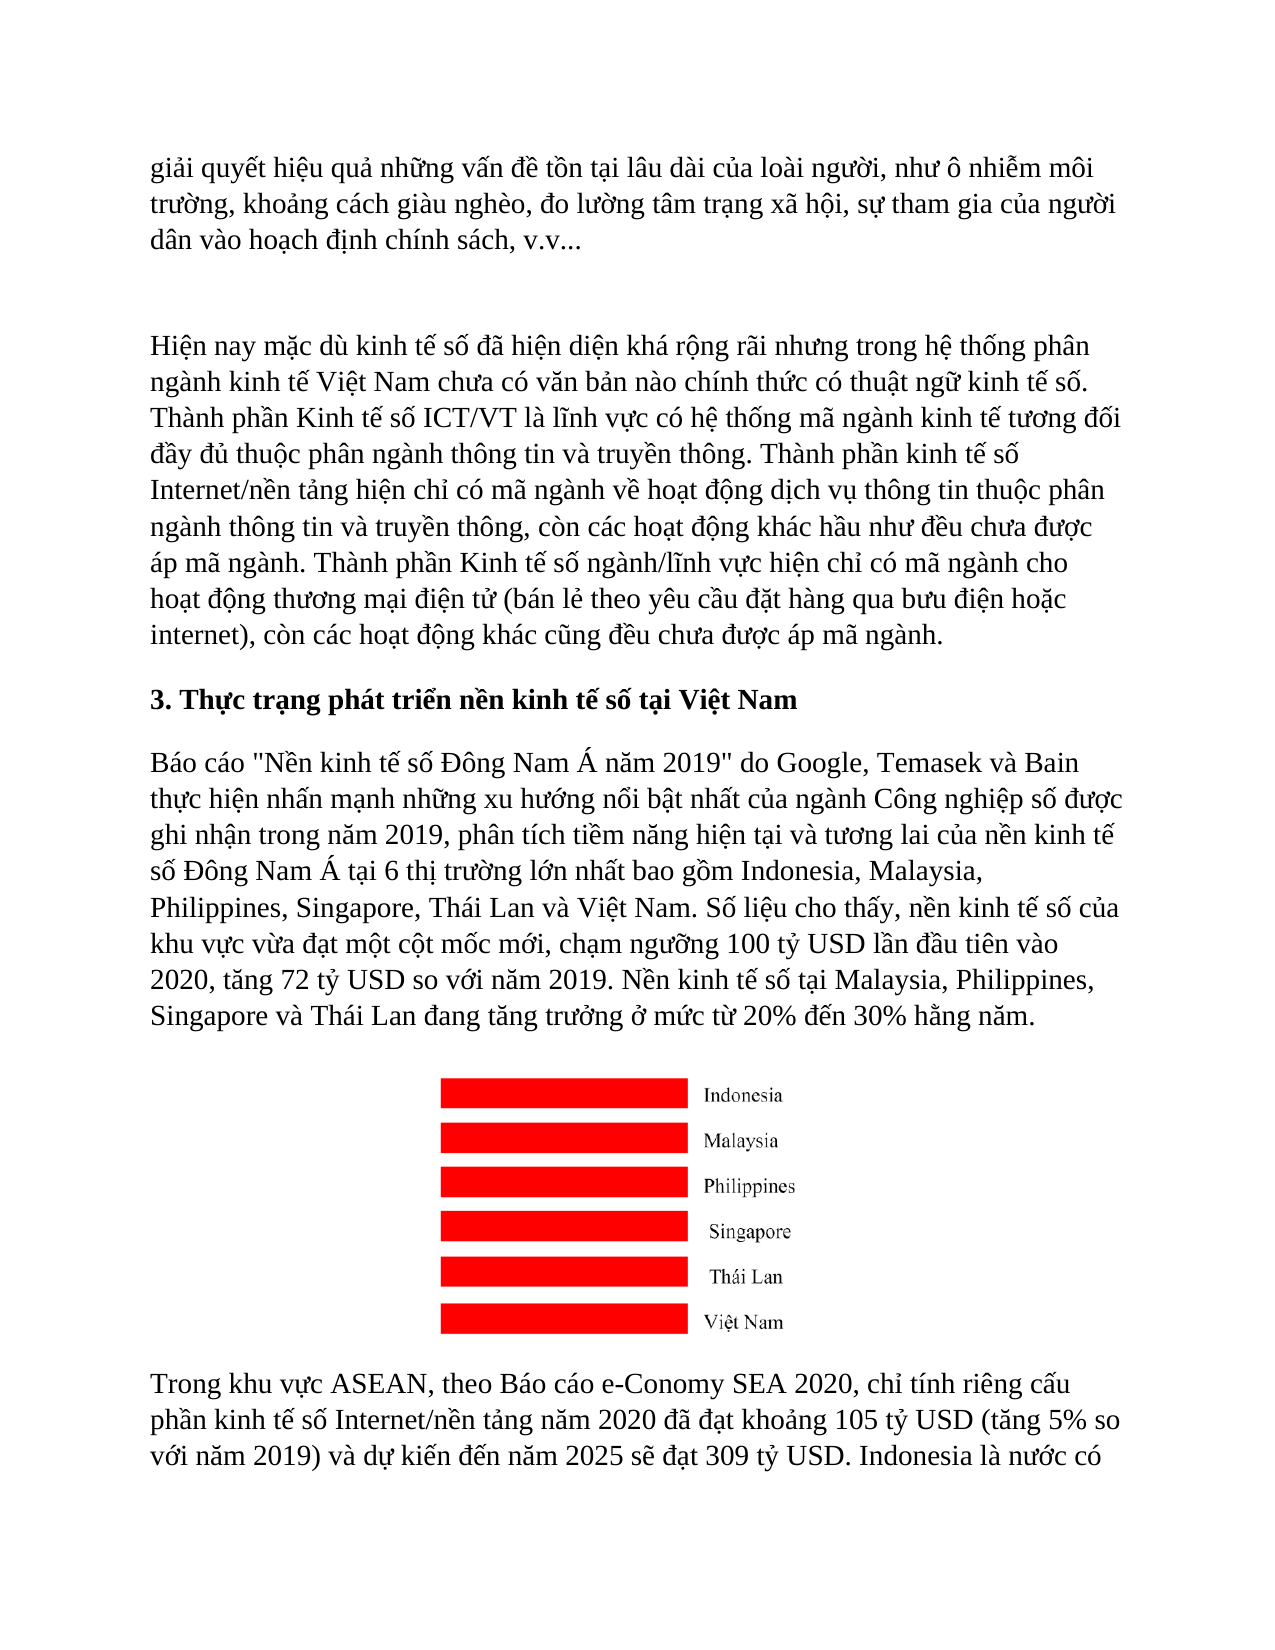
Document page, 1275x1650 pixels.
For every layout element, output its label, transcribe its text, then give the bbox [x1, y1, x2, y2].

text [150, 150, 1125, 256]
picture [424, 1051, 851, 1348]
text Báo cáo "Nền kinh tế số Đông Nam Á năm 2019" do Google, Temasek và Bain thực hiện nhấn mạnh những xu hướng nổi bật nhất của ngành Công nghiệp số được ghi nhận trong năm 2019, phân tích tiềm năng hiện tại và tương lai của nền kinh tế số Đông Nam Á tại 6 thị trường lớn nhất bao gồm Indonesia, Malaysia, Philippines, Singapore, Thái Lan và Việt Nam. Số liệu cho thấy, nền kinh tế số của khu vực vừa đạt một cột mốc mới, chạm ngưỡng 100 tỷ USD lần đầu tiên vào 2020, tăng 72 tỷ USD so với năm 2019. Nền kinh tế số tại Malaysia, Philippines, Singapore và Thái Lan đang tăng trưởng ở mức từ 20% đến 30% hằng năm. [150, 745, 1125, 1032]
text Hiện nay mặc dù kinh tế số đã hiện diện khá rộng rãi nhưng trong hệ thống phân ngành kinh tế Việt Nam chưa có văn bản nào chính thức có thuật ngữ kinh tế số. Thành phần Kinh tế số ICT/VT là lĩnh vực có hệ thống mã ngành kinh tế tương đối đầy đủ thuộc phân ngành thông tin và truyền thông. Thành phần kinh tế số Internet/nền tảng hiện chỉ có mã ngành về hoạt động dịch vụ thông tin thuộc phân ngành thông tin và truyền thông, còn các hoạt động khác hầu như đều chưa được áp mã ngành. Thành phần Kinh tế số ngành/lĩnh vực hiện chỉ có mã ngành cho hoạt động thương mại điện tử (bán lẻ theo yêu cầu đặt hàng qua bưu điện hoặc internet), còn các hoạt động khác cũng đều chưa được áp mã ngành. [150, 328, 1125, 651]
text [150, 1366, 1125, 1472]
subtitle 3. Thực trạng phát triển nền kinh tế số tại Việt Nam [150, 682, 1125, 716]
